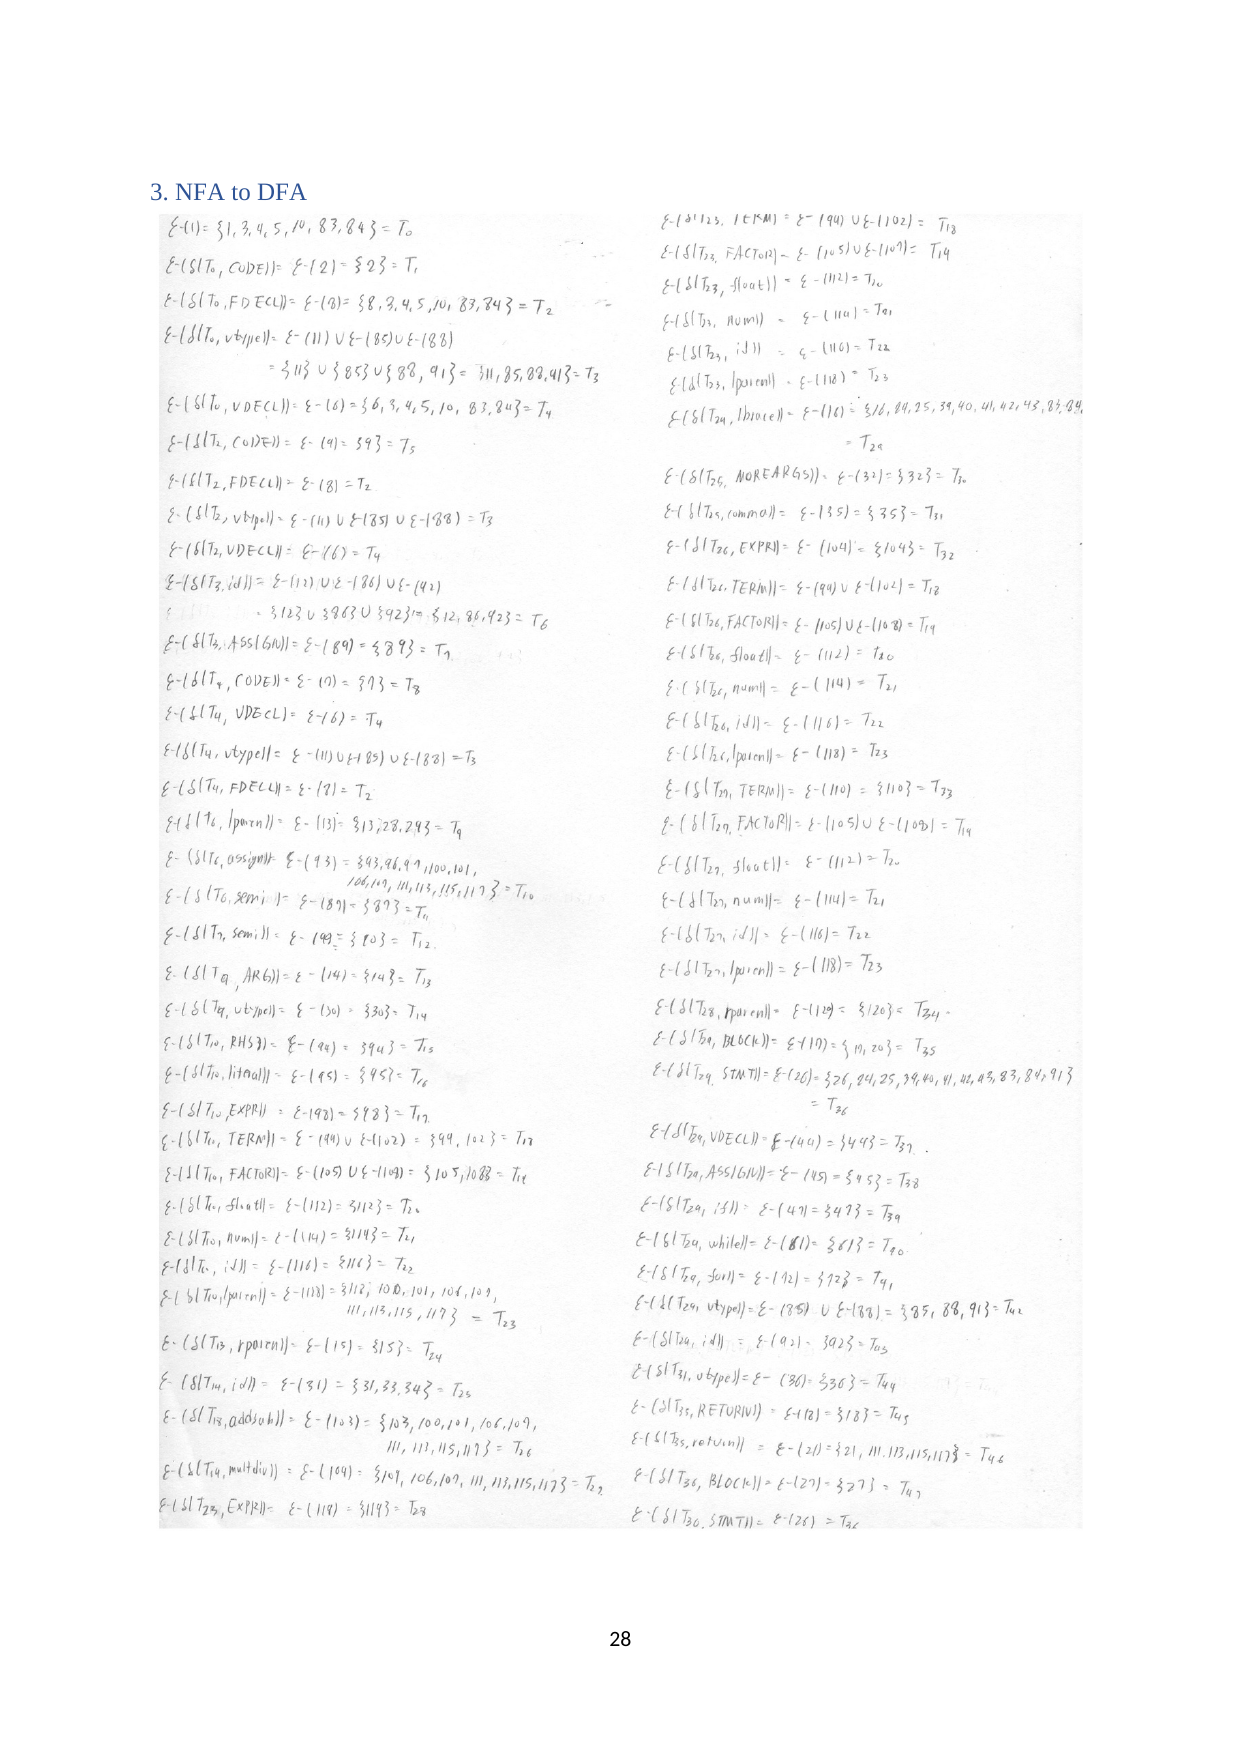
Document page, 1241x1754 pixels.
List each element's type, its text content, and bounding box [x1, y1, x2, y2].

subtitle 3. NFA to DFA [150, 177, 1090, 206]
picture [150, 206, 1091, 1531]
